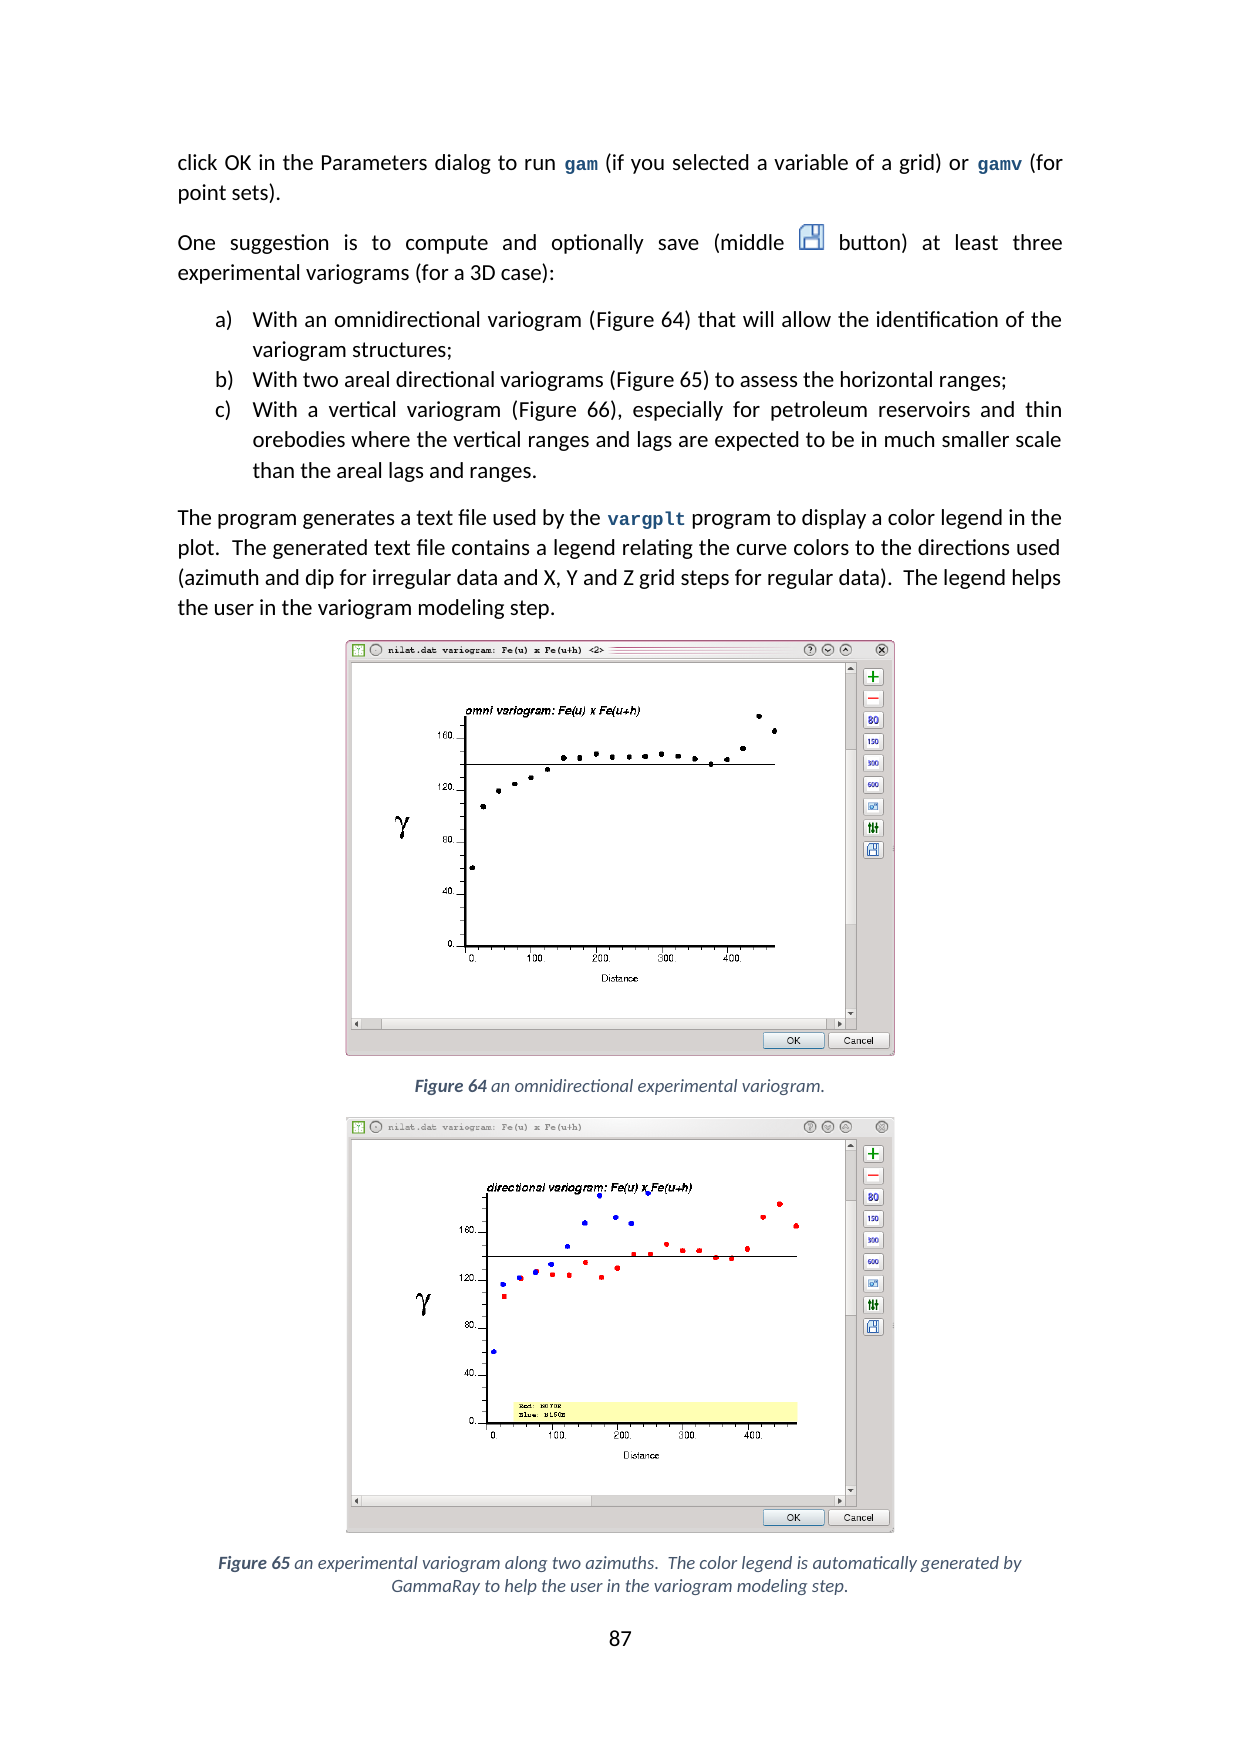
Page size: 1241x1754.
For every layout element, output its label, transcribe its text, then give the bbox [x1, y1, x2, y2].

picture [799, 224, 825, 250]
text Figure 64 an omnidirectional experimental variogram. [177, 1074, 1063, 1097]
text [177, 148, 1063, 206]
text One suggestion is to compute and optionally save (middle button) at least three experimental variograms (for a 3D case): [177, 225, 1063, 286]
list With two areal directional variograms (Figure 65) to assess the horizontal ranges; [215, 365, 1063, 393]
picture [345, 640, 895, 1056]
text Figure 65 an experimental variogram along two azimuths. The color legend is automatically generated by GammaRay to help the user in the variogram modeling step. [177, 1551, 1063, 1597]
list With an omnidirectional variogram (Figure 64) that will allow the identification of the variogram structures; [215, 305, 1063, 363]
picture [346, 1117, 895, 1533]
list With a vertical variogram (Figure 66), especially for petroleum reservoirs and thin orebodies where the vertical ranges and lags are expected to be in much smaller scale than the areal lags and ranges. [215, 395, 1063, 484]
text The program generates a text file used by the vargplt program to display a color legend in the plot. The generated text file contains a legend relating the curve colors to the directions used (azimuth and dip for irregular data and X, Y and Z grid steps for regular data). The legend helps the user in the variogram modeling step. [177, 503, 1063, 621]
